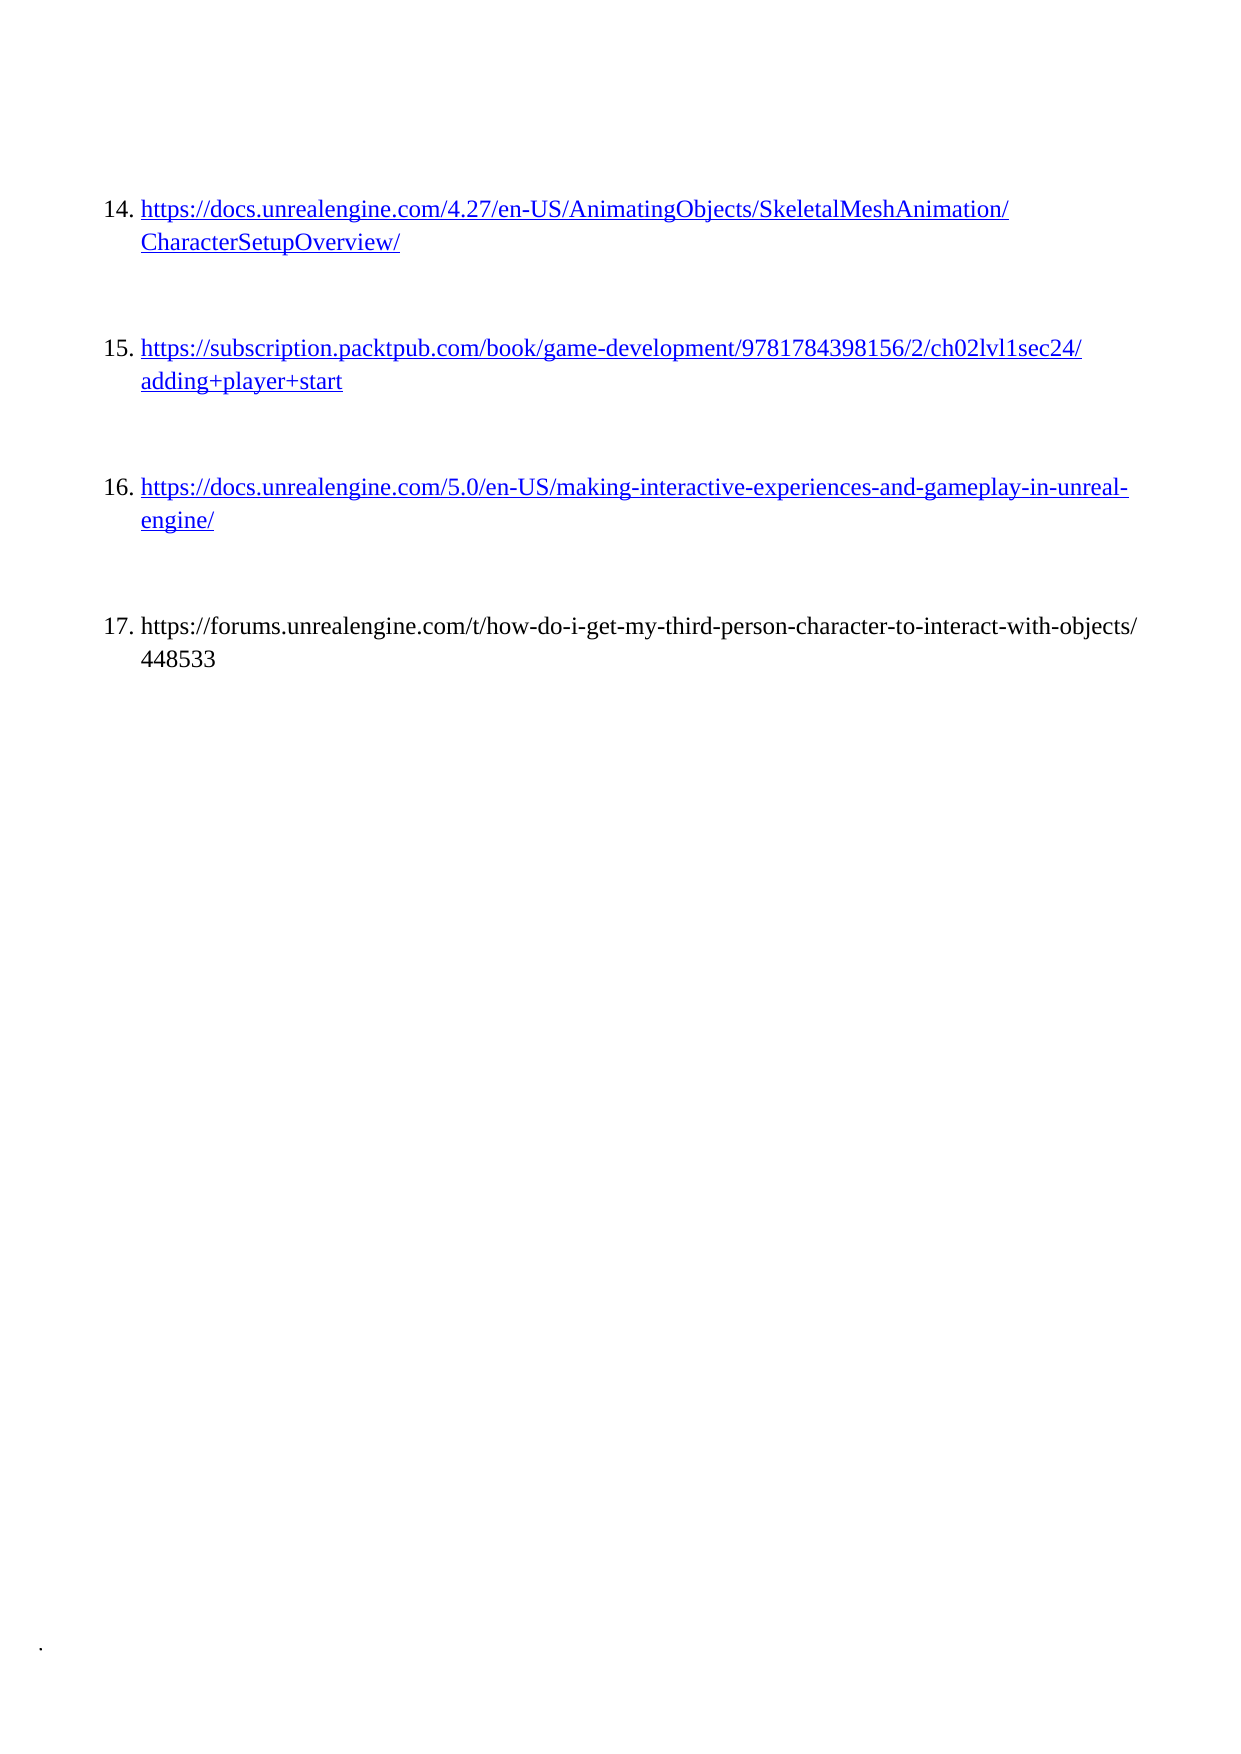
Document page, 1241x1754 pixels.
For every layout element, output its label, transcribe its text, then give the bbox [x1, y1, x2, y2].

subtitle https://docs.unrealengine.com/4.27/en-US/AnimatingObjects/SkeletalMeshAnimation/CharacterSetupOverview/ [103, 194, 1187, 256]
subtitle https://forums.unrealengine.com/t/how-do-i-get-my-third-person-character-to-interact-with-objects/448533 [103, 611, 1187, 672]
subtitle https://subscription.packtpub.com/book/game-development/9781784398156/2/ch02lvl1sec24/adding+player+start [103, 333, 1187, 394]
subtitle https://docs.unrealengine.com/5.0/en-US/making-interactive-experiences-and-gameplay-in-unreal-engine/ [103, 472, 1187, 533]
